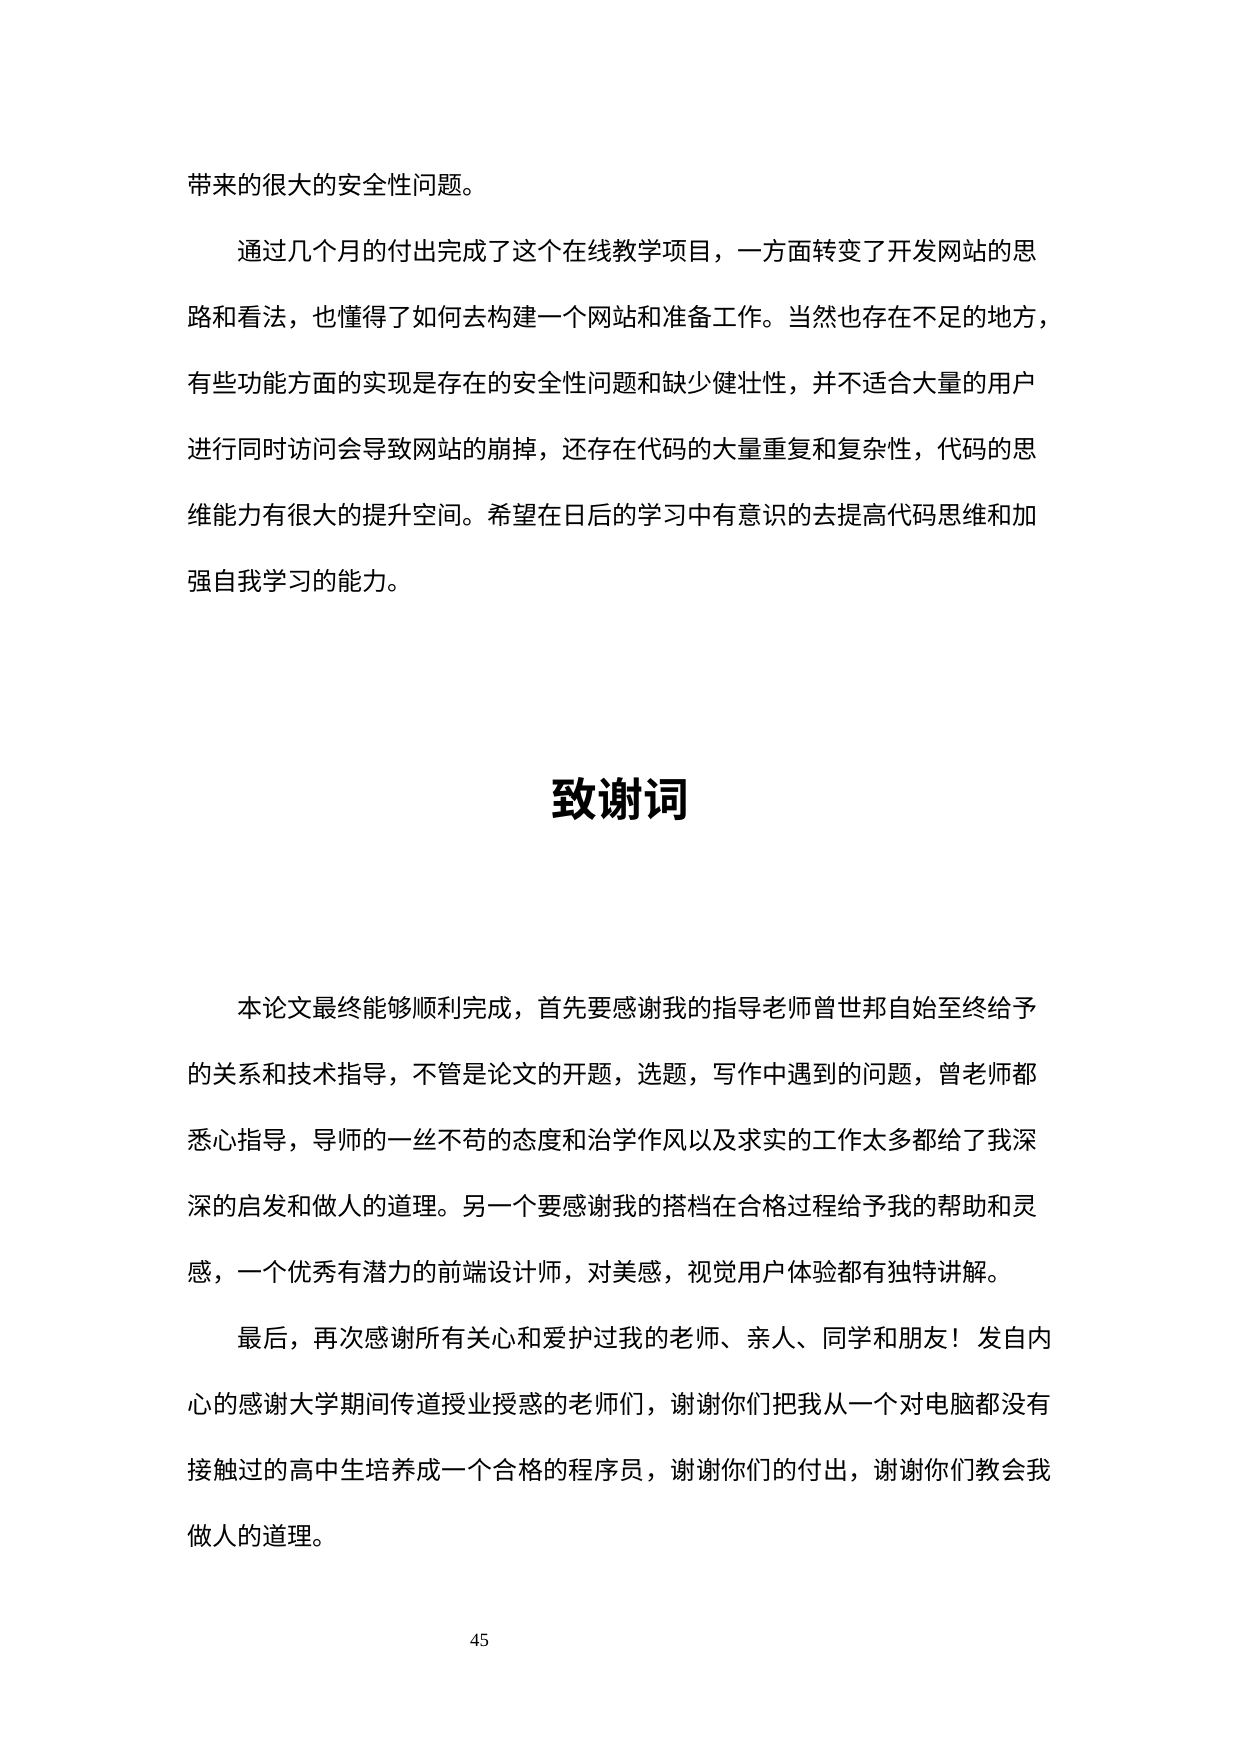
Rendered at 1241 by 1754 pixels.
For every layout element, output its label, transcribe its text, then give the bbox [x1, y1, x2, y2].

list 本论文最终能够顺利完成，首先要感谢我的指导老师曾世邦自始至终给予的关系和技术指导，不管是论文的开题，选题，写作中遇到的问题，曾老师都悉心指导，导师的一丝不苟的态度和治学作风以及求实的工作太多都给了我深深的启发和做人的道理。另一个要感谢我的搭档在合格过程给予我的帮助和灵感，一个优秀有潜力的前端设计师，对美感，视觉用户体验都有独特讲解。 [187, 973, 1053, 1304]
subtitle 致谢词 [187, 747, 1053, 846]
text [187, 151, 1053, 217]
list 通过几个月的付出完成了这个在线教学项目，一方面转变了开发网站的思路和看法，也懂得了如何去构建一个网站和准备工作。当然也存在不足的地方，有些功能方面的实现是存在的安全性问题和缺少健壮性，并不适合大量的用户进行同时访问会导致网站的崩掉，还存在代码的大量重复和复杂性，代码的思维能力有很大的提升空间。希望在日后的学习中有意识的去提高代码思维和加强自我学习的能力。 [187, 217, 1053, 613]
text 最后，再次感谢所有关心和爱护过我的老师、亲人、同学和朋友！发自内心的感谢大学期间传道授业授惑的老师们，谢谢你们把我从一个对电脑都没有接触过的高中生培养成一个合格的程序员，谢谢你们的付出，谢谢你们教会我做人的道理。 [187, 1304, 1053, 1568]
